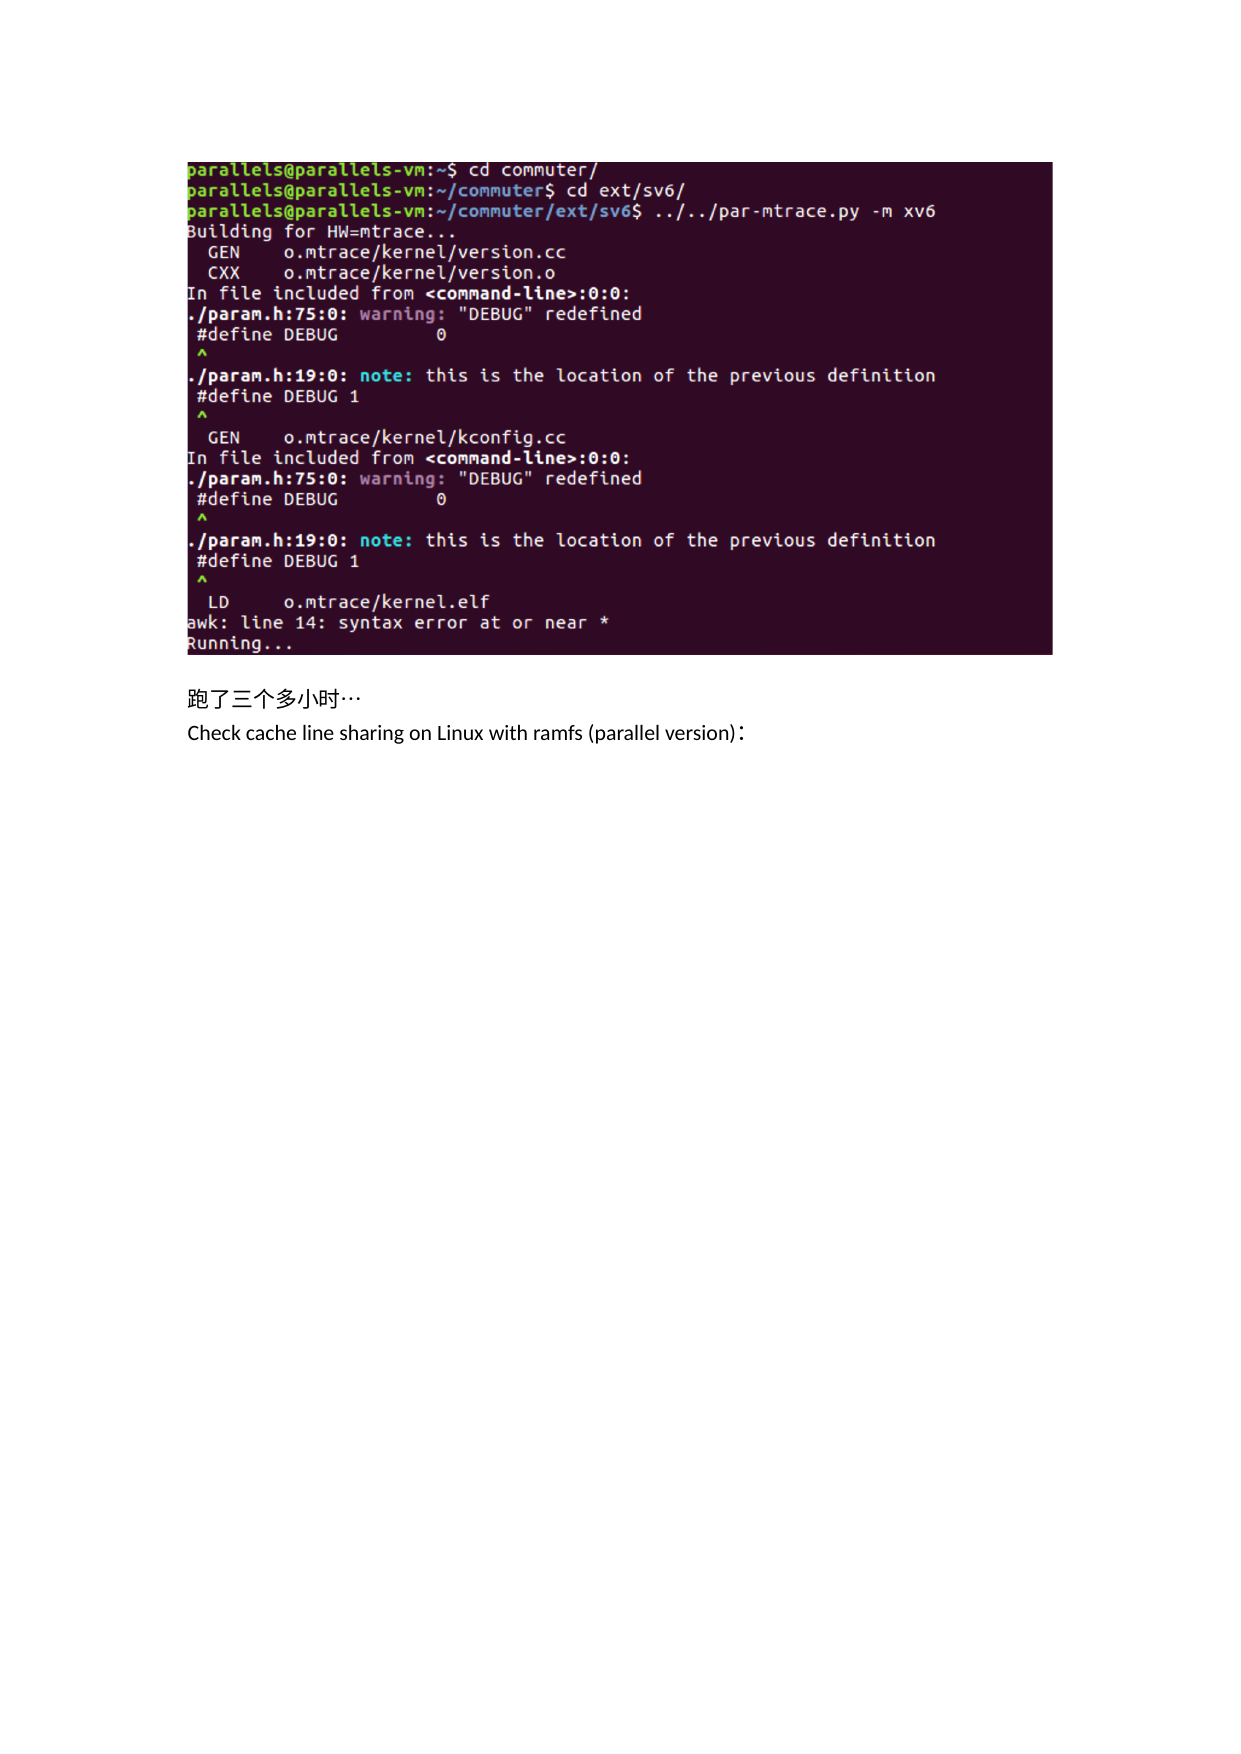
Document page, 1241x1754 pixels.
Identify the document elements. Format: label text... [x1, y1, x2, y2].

picture [187, 162, 1053, 655]
text 跑了三个多小时… [187, 682, 1053, 714]
text Check cache line sharing on Linux with ramfs (parallel version)： [187, 714, 1053, 747]
